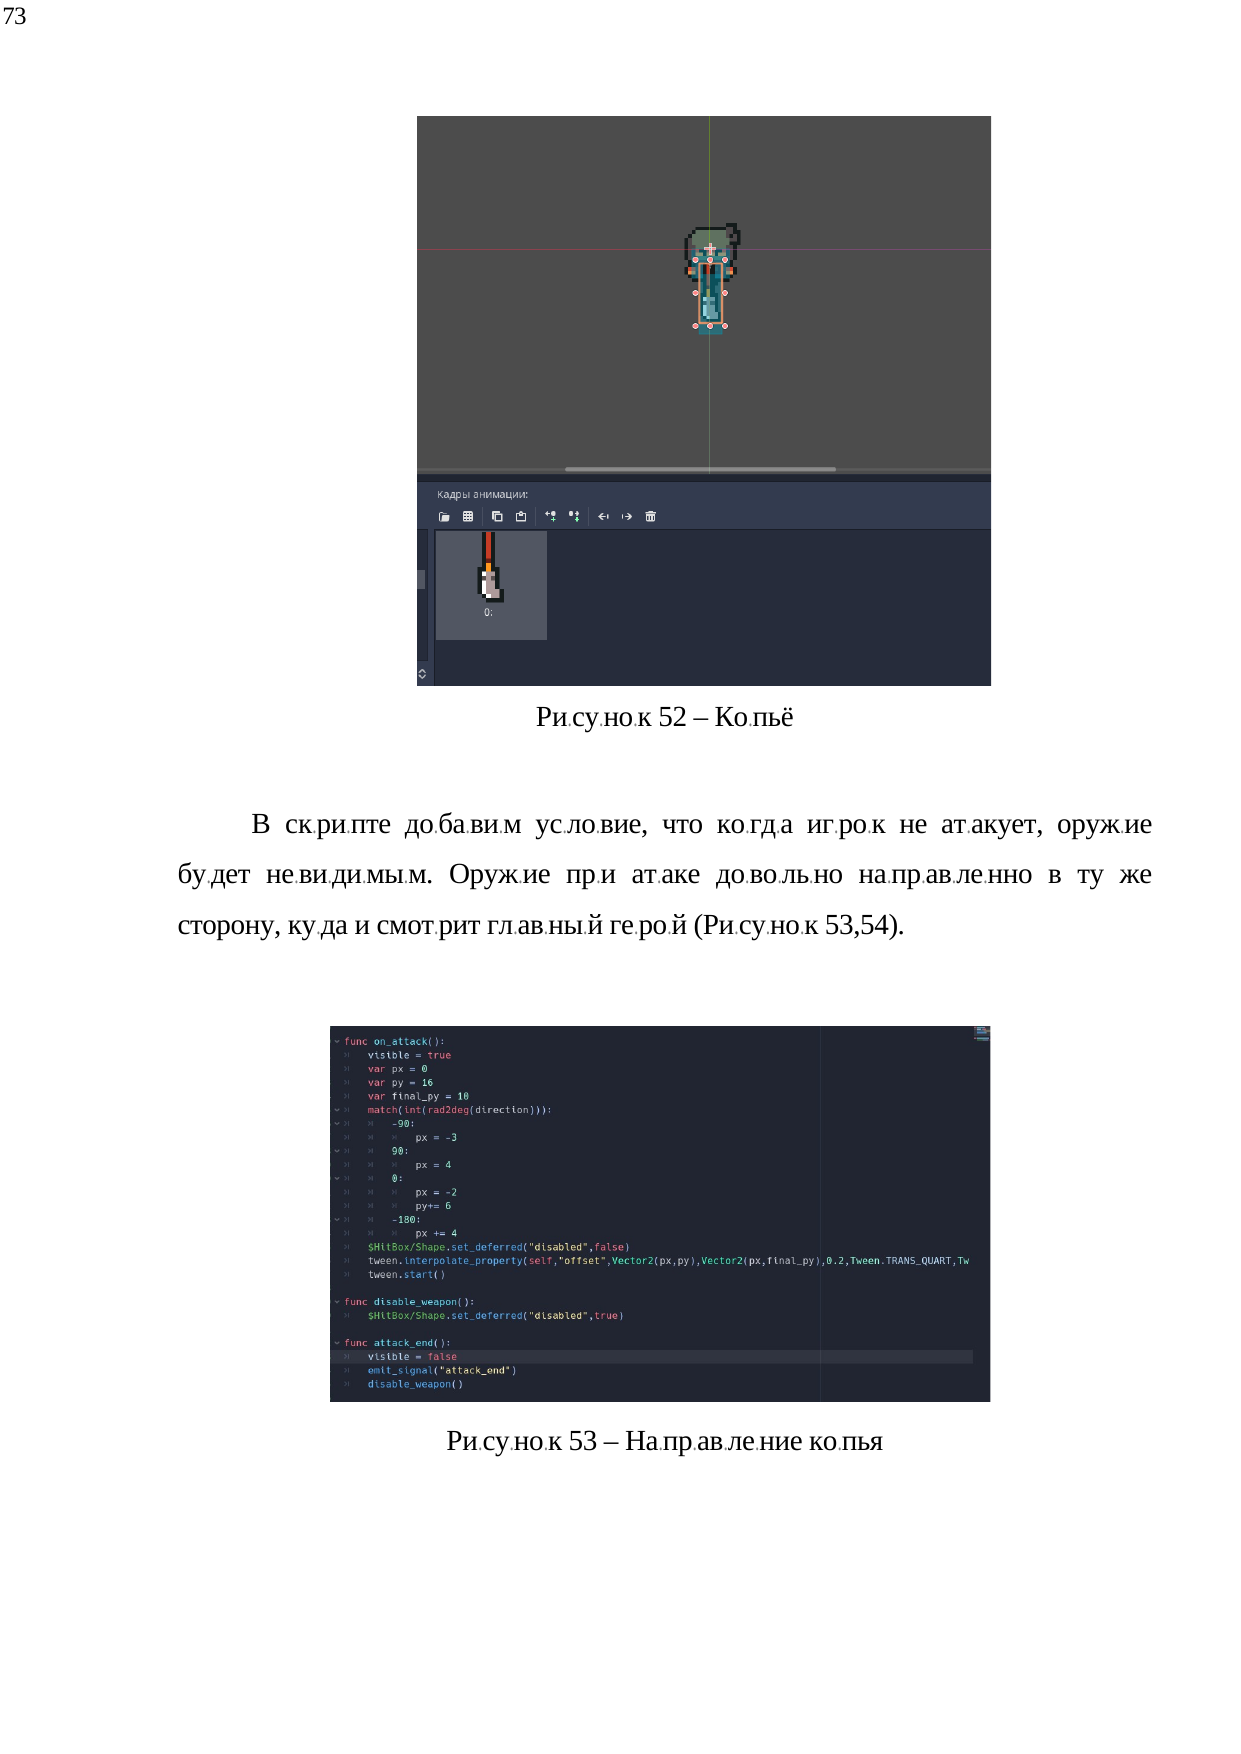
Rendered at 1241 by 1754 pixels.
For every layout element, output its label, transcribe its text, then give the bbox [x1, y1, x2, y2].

text В ск.ри.пте до.ба.ви.м ус.ло.вие, что ко.гд.а иг.ро.к не ат.акует, оруж.ие бу.дет не.ви.ди.мы.м. Оруж.ие пр.и ат.аке до.во.ль.но на.пр.ав.ле.нно в ту же сторону, ку.да и смот.рит гл.ав.ны.й ге.ро.й (Ри.су.но.к 53,54). [177, 806, 1152, 940]
picture [330, 1026, 991, 1402]
text Ри.су.но.к 52 – Ко.пьё [281, 699, 1049, 733]
picture [417, 116, 992, 686]
